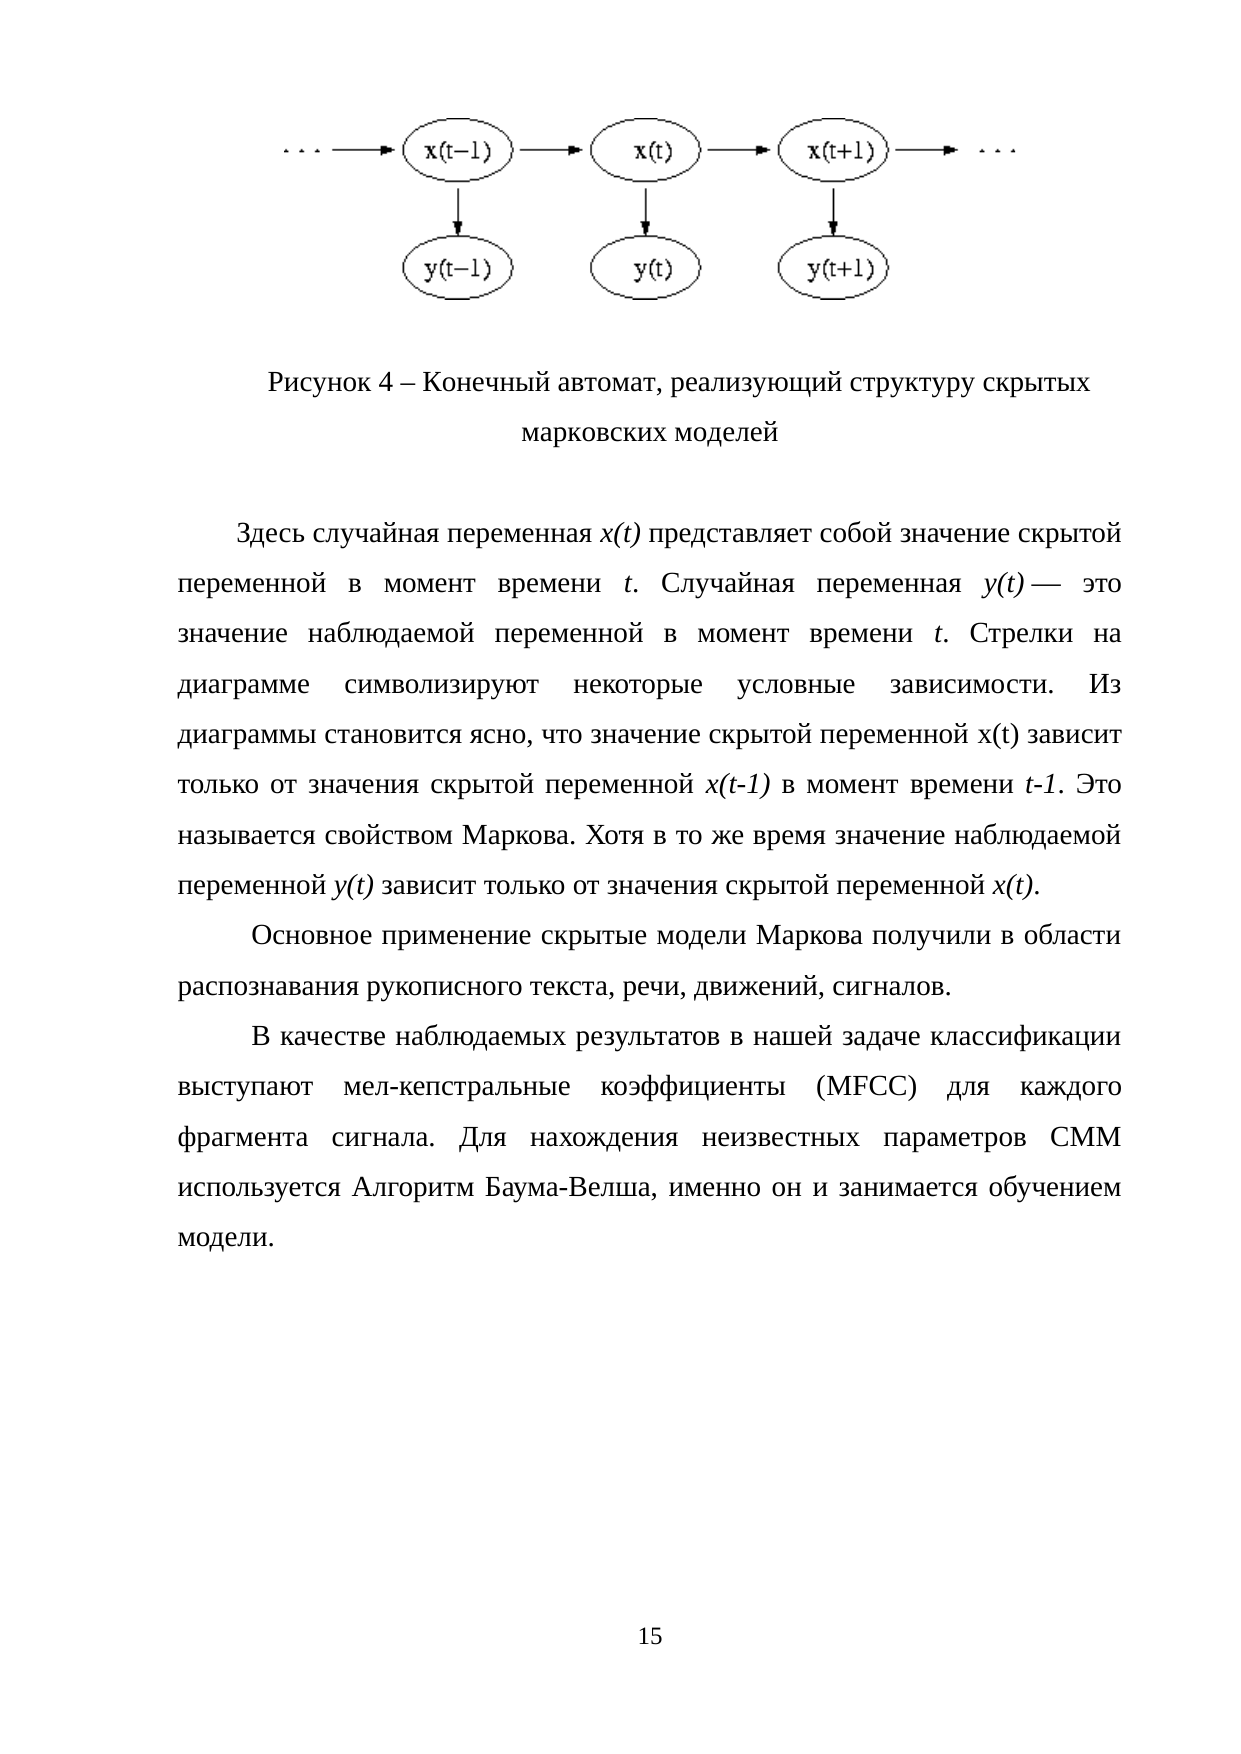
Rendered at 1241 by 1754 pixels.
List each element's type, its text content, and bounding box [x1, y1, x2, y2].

text В качестве наблюдаемых результатов в нашей задаче классификации выступают мел-кепстральные коэффициенты (MFCC) для каждого фрагмента сигнала. Для нахождения неизвестных параметров СММ используется Алгоритм Баума-Велша, именно он и занимается обучением модели. [177, 1018, 1122, 1253]
picture [284, 118, 1016, 300]
text Здесь случайная переменная x ( t ) {\displaystyle x(t)} x(t) представляет собой значение скрытой переменной в момент времени t {\displaystyle t} t. Случайная переменная y ( t ) {\displaystyle y(t)} y(t) — это значение наблюдаемой переменной в момент времени t {\displaystyle t} t. Стрелки на диаграмме символизируют некоторые условные зависимости. Из диаграммы становится ясно, что значение скрытой переменной x ( t ) x(t) зависит только от значения скрытой переменной x ( t − 1 ) {\displaystyle x(t-1)} x(t-1) в момент t − 1 времени t-1. Это называется свойством Маркова. Хотя в то же время значение наблюдаемой переменной y ( t ) {\displaystyle y(t)} y(t) зависит только от значения скрытой переменной x ( t ) {\displaystyle x(t)} x(t). [177, 515, 1122, 901]
text Основное применение скрытые модели Маркова получили в области распознавания рукописного текста, речи, движений, сигналов. [177, 917, 1122, 1001]
text Рисунок 4 – Конечный автомат, реализующий структуру скрытых марковских моделей [177, 364, 1122, 448]
